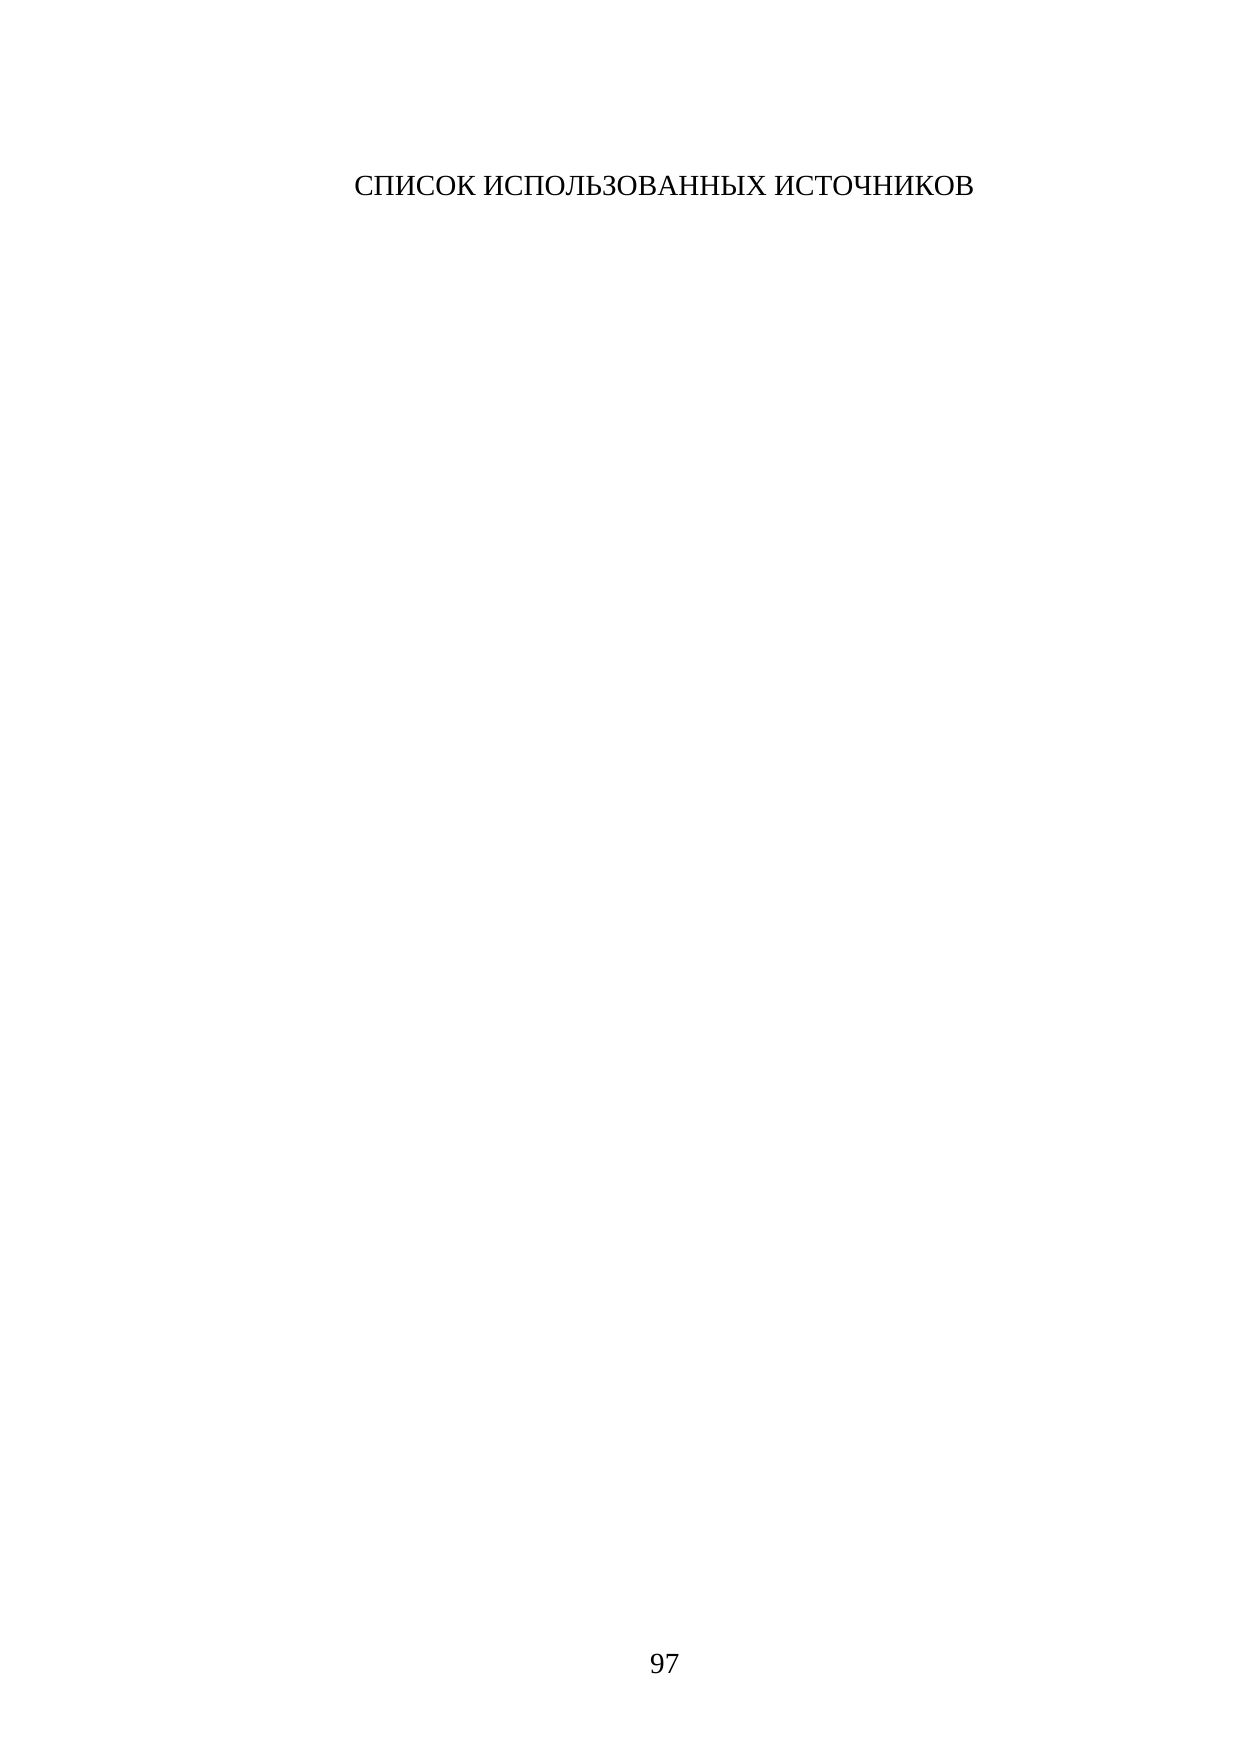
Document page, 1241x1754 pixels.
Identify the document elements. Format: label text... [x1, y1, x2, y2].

subtitle СПИСОК ИСПОЛЬЗОВАННЫХ ИСТОЧНИКОВ [177, 168, 1152, 202]
